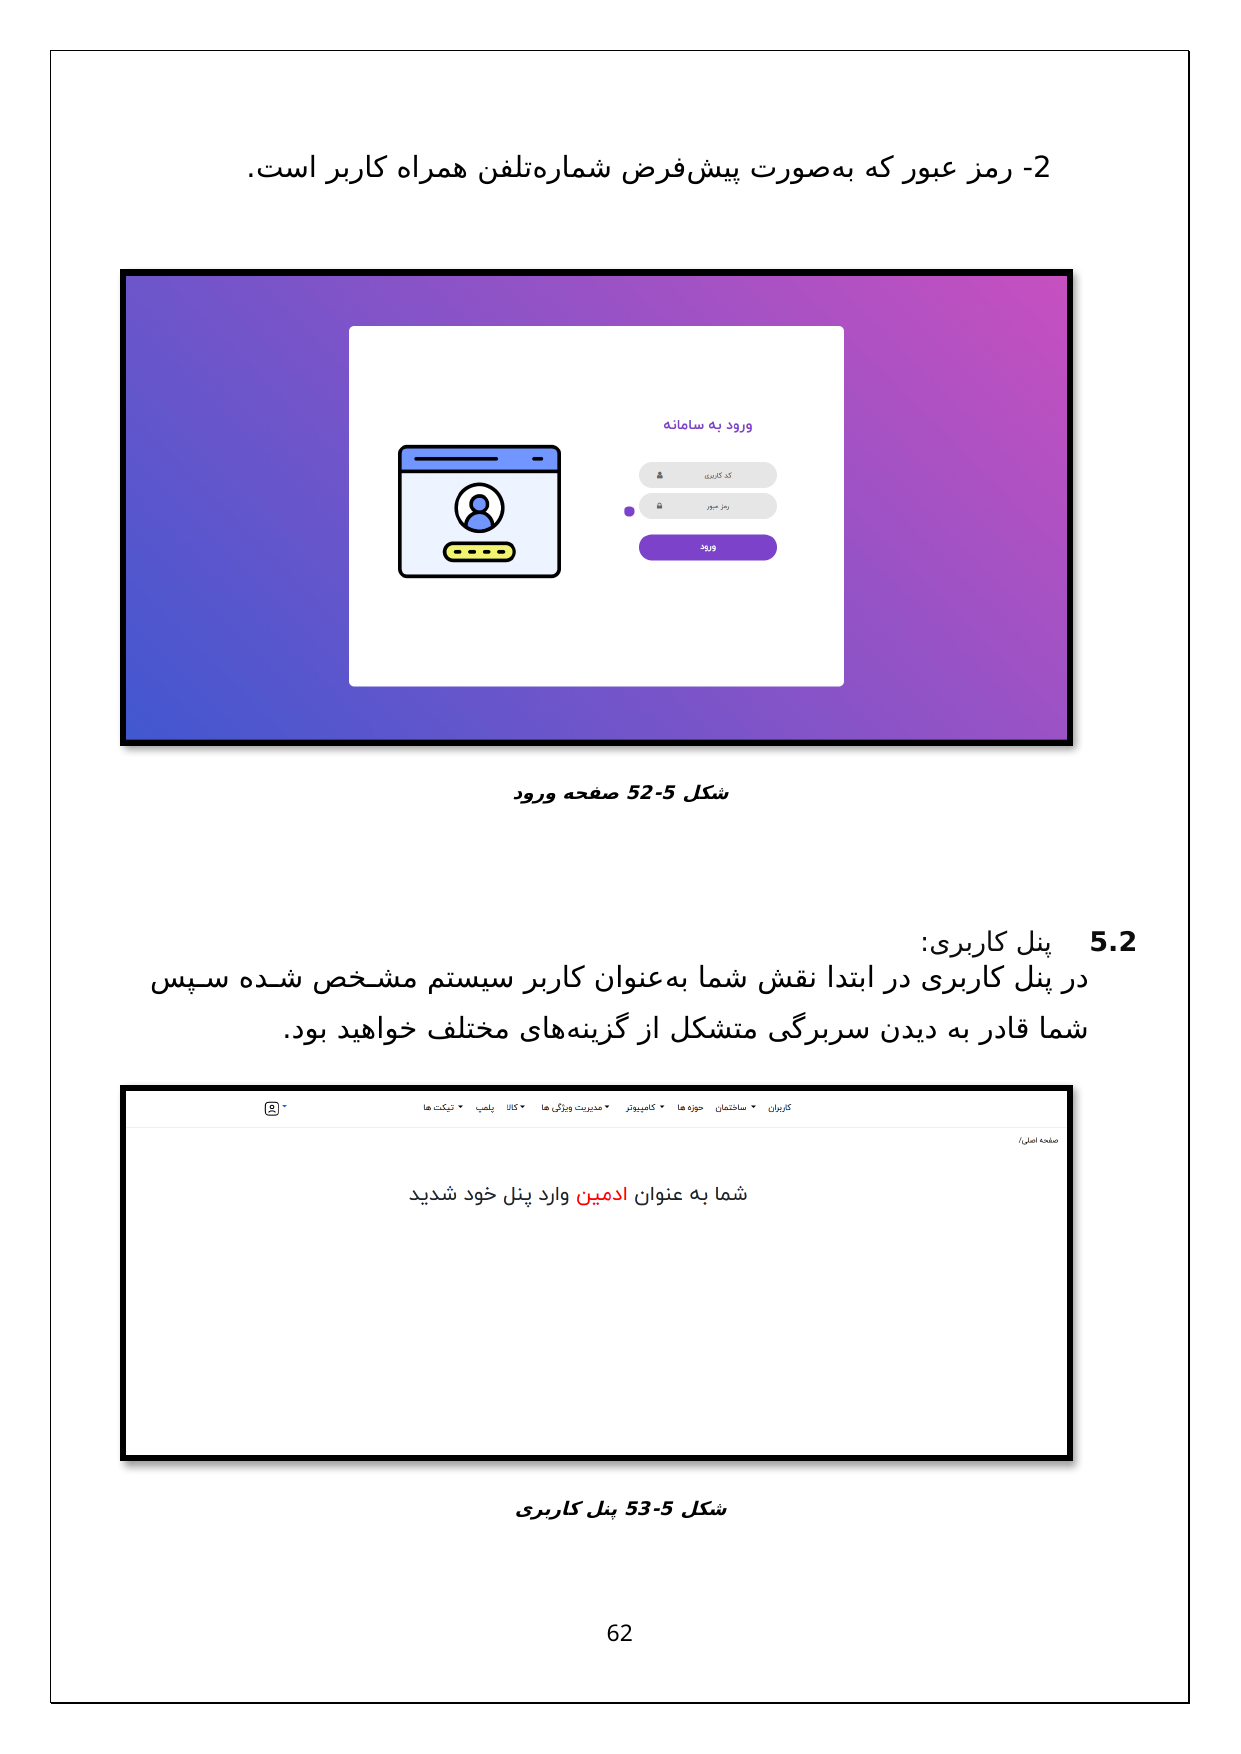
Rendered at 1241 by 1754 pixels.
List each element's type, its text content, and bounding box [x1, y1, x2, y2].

subtitle پنل کاربری: [150, 926, 1089, 957]
text در پنل کاربری در ابتدا نقش شما به‌عنوان کاربر سیستم مشخص شده سپس شما قادر به دیدن سربرگی متشکل از گزینه‌های مختلف خواهید بود. [150, 960, 1089, 1045]
picture [126, 276, 1067, 740]
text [150, 150, 1052, 231]
picture [126, 1091, 1067, 1455]
